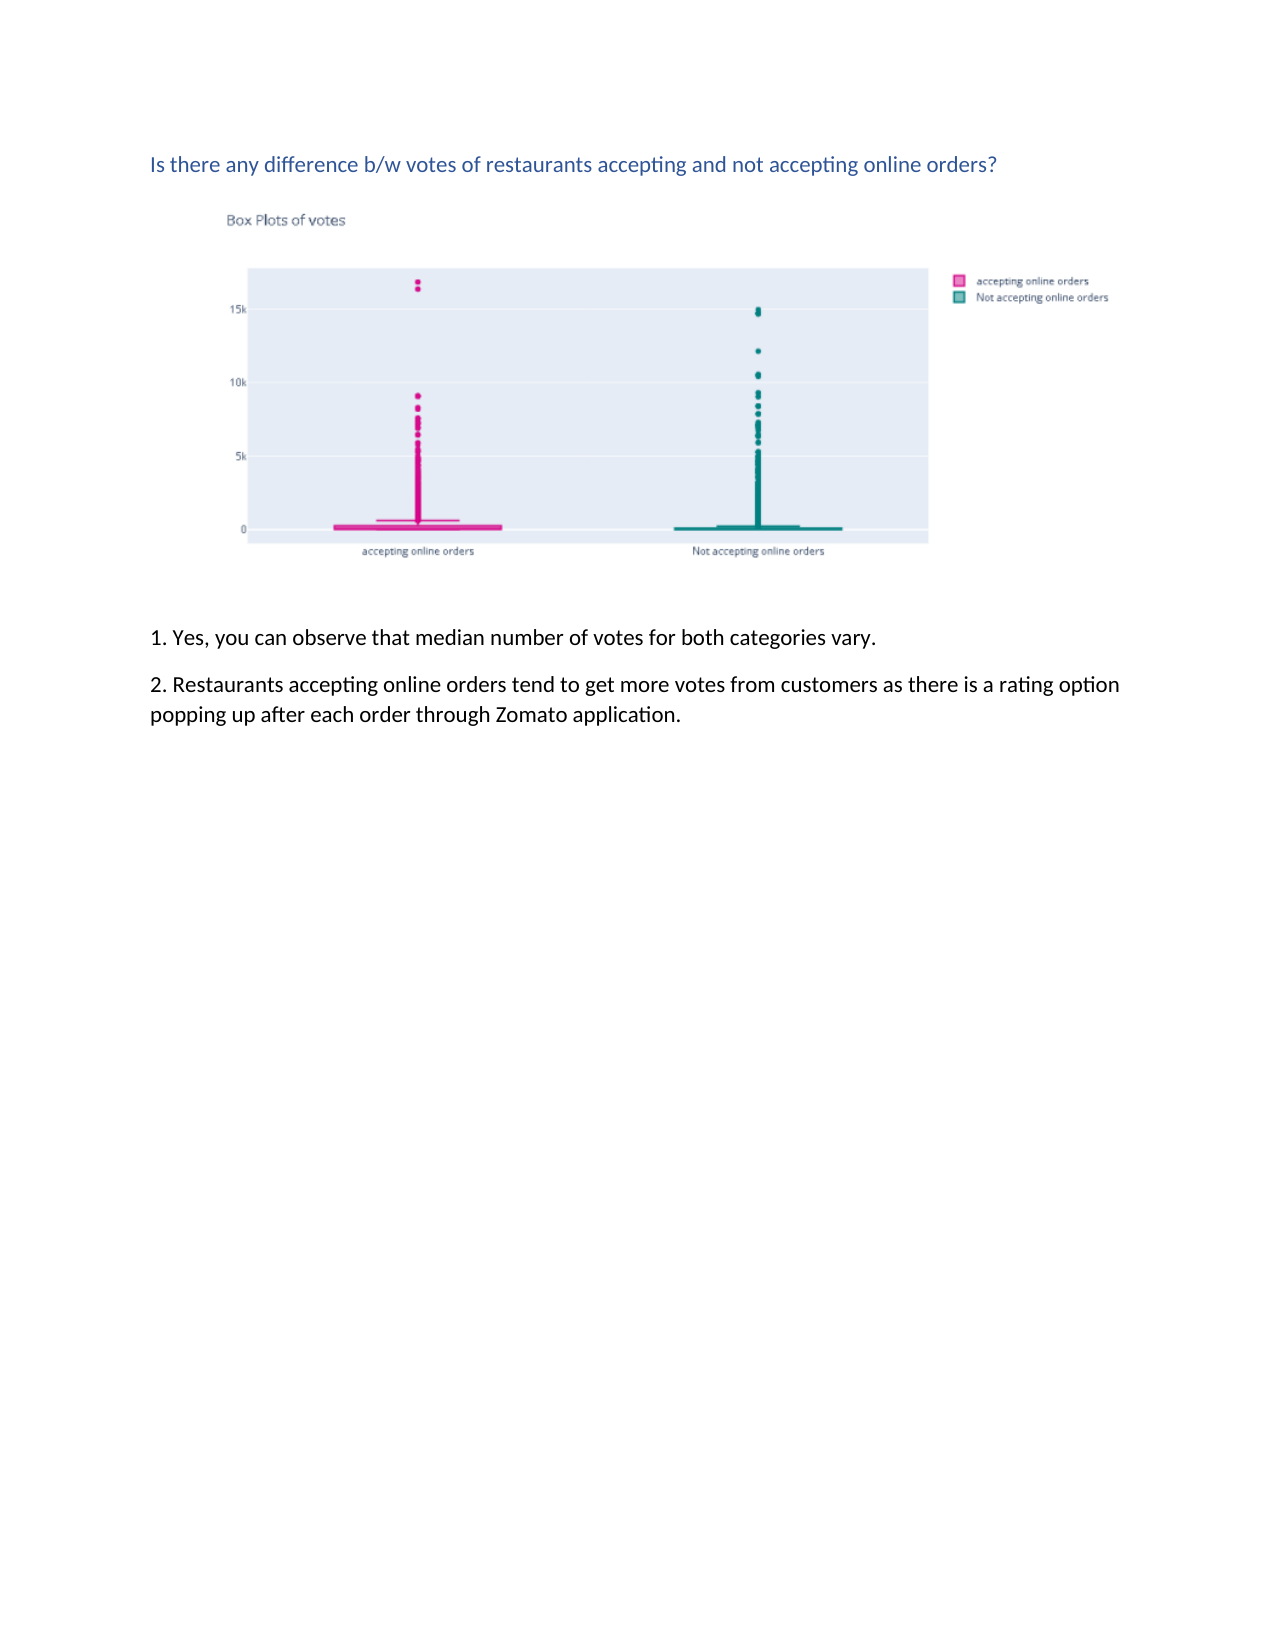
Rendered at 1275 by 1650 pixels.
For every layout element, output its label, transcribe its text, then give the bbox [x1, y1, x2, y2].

subtitle Is there any difference b/w votes of restaurants accepting and not accepting online orders? [150, 150, 1125, 178]
text 2. Restaurants accepting online orders tend to get more votes from customers as there is a rating option popping up after each order through Zomato application. [150, 670, 1125, 728]
text 1. Yes, you can observe that median number of votes for both categories vary. [150, 623, 1125, 651]
